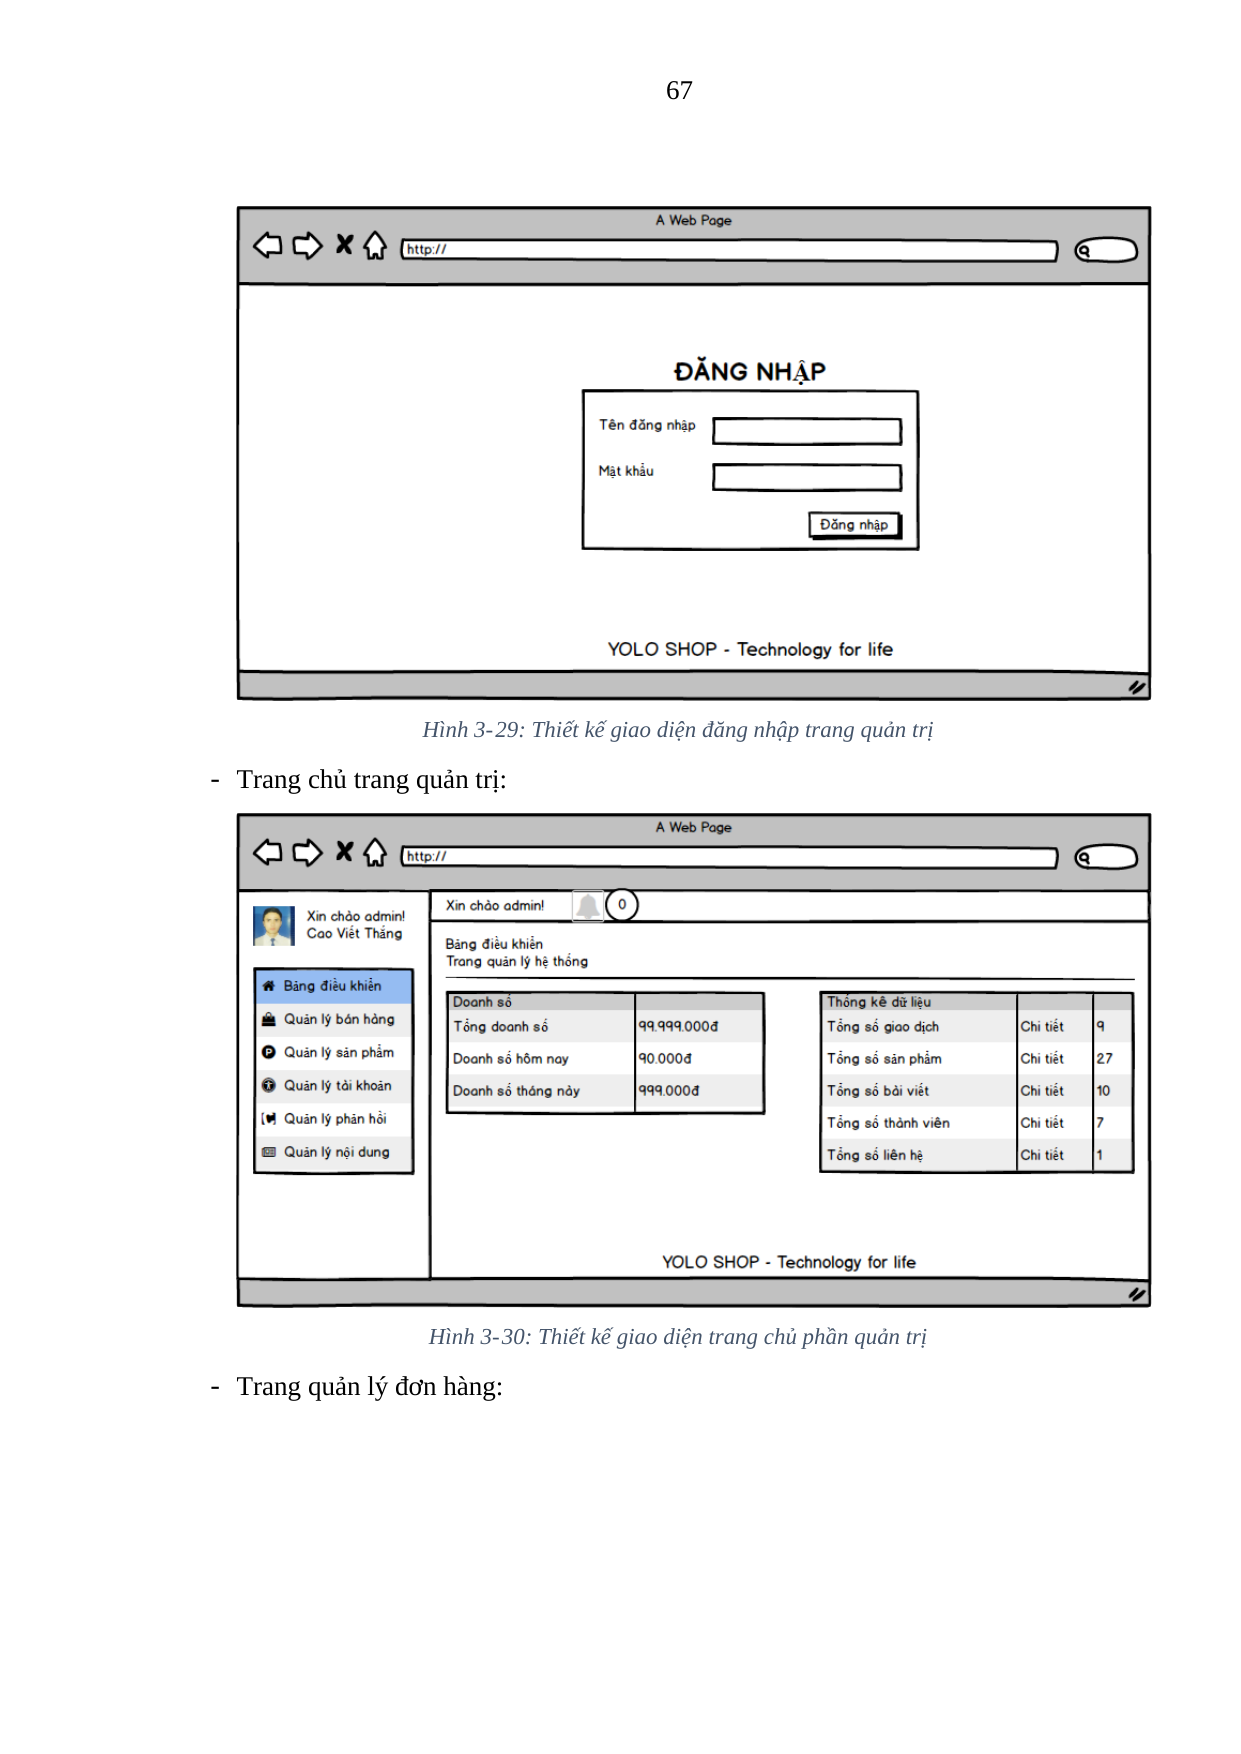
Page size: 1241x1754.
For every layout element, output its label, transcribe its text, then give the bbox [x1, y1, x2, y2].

picture [236, 813, 1152, 1308]
list Trang chủ trang quản trị: [207, 763, 1122, 797]
picture [236, 206, 1152, 701]
list Trang quản lý đơn hàng: [207, 1370, 1122, 1404]
